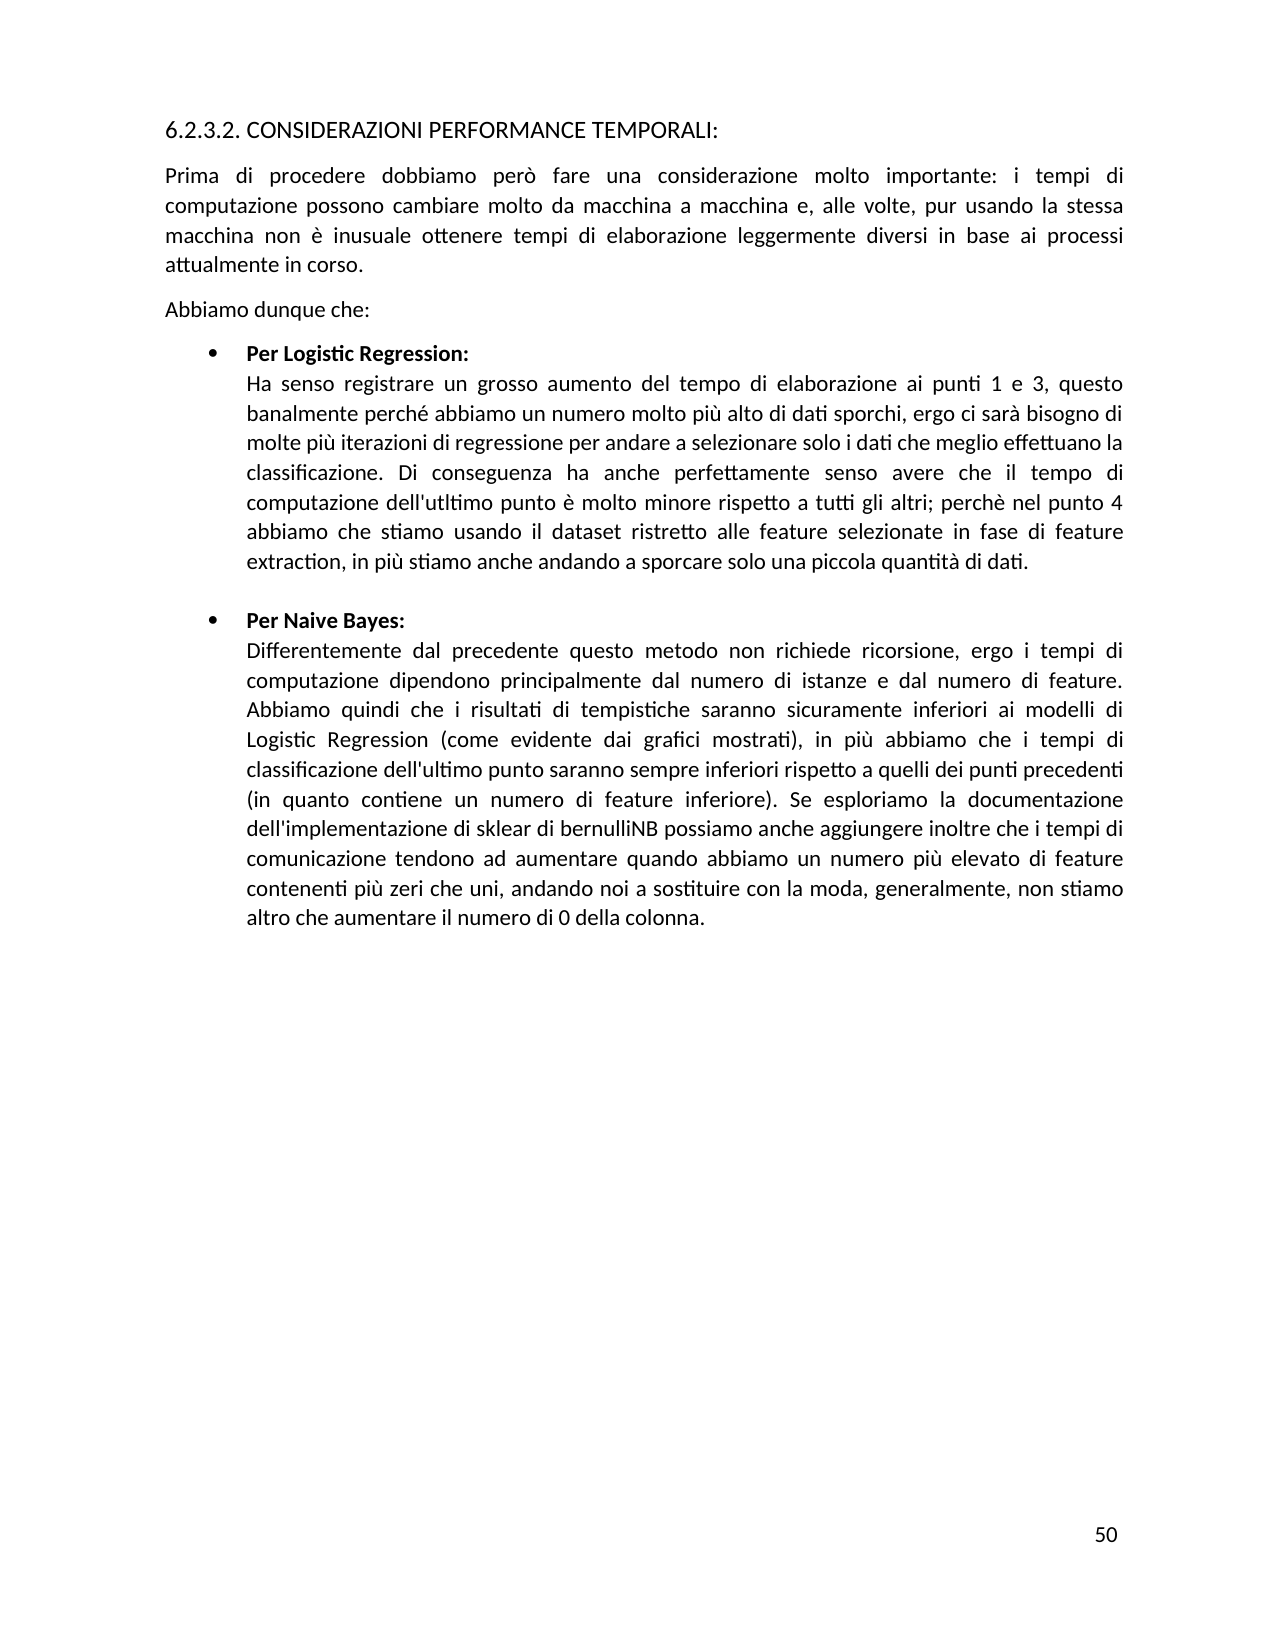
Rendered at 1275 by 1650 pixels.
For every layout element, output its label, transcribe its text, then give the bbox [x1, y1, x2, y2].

text Abbiamo dunque che: [165, 293, 1125, 323]
text Differentemente dal precedente questo metodo non richiede ricorsione, ergo i tempi di computazione dipendono principalmente dal numero di istanze e dal numero di feature. Abbiamo quindi che i risultati di tempistiche saranno sicuramente inferiori ai modelli di Logistic Regression (come evidente dai grafici mostrati), in più abbiamo che i tempi di classificazione dell'ultimo punto saranno sempre inferiori rispetto a quelli dei punti precedenti (in quanto contiene un numero di feature inferiore). Se esploriamo la documentazione dell'implementazione di sklear di bernulliNB possiamo anche aggiungere inoltre che i tempi di comunicazione tendono ad aumentare quando abbiamo un numero più elevato di feature contenenti più zeri che uni, andando noi a sostituire con la moda, generalmente, non stiamo altro che aumentare il numero di 0 della colonna. [246, 634, 1125, 931]
subtitle 6.2.3.2. Considerazioni performance temporali: [165, 114, 1117, 145]
list Per Naive Bayes: [209, 605, 1125, 634]
text Ha senso registrare un grosso aumento del tempo di elaborazione ai punti 1 e 3, questo banalmente perché abbiamo un numero molto più alto di dati sporchi, ergo ci sarà bisogno di molte più iterazioni di regressione per andare a selezionare solo i dati che meglio effettuano la classificazione. Di conseguenza ha anche perfettamente senso avere che il tempo di computazione dell'utltimo punto è molto minore rispetto a tutti gli altri; perchè nel punto 4 abbiamo che stiamo usando il dataset ristretto alle feature selezionate in fase di feature extraction, in più stiamo anche andando a sporcare solo una piccola quantità di dati. [246, 367, 1125, 575]
text Prima di procedere dobbiamo però fare una considerazione molto importante: i tempi di computazione possono cambiare molto da macchina a macchina e, alle volte, pur usando la stessa macchina non è inusuale ottenere tempi di elaborazione leggermente diversi in base ai processi attualmente in corso. [165, 160, 1125, 278]
list Per Logistic Regression: [209, 338, 1125, 367]
